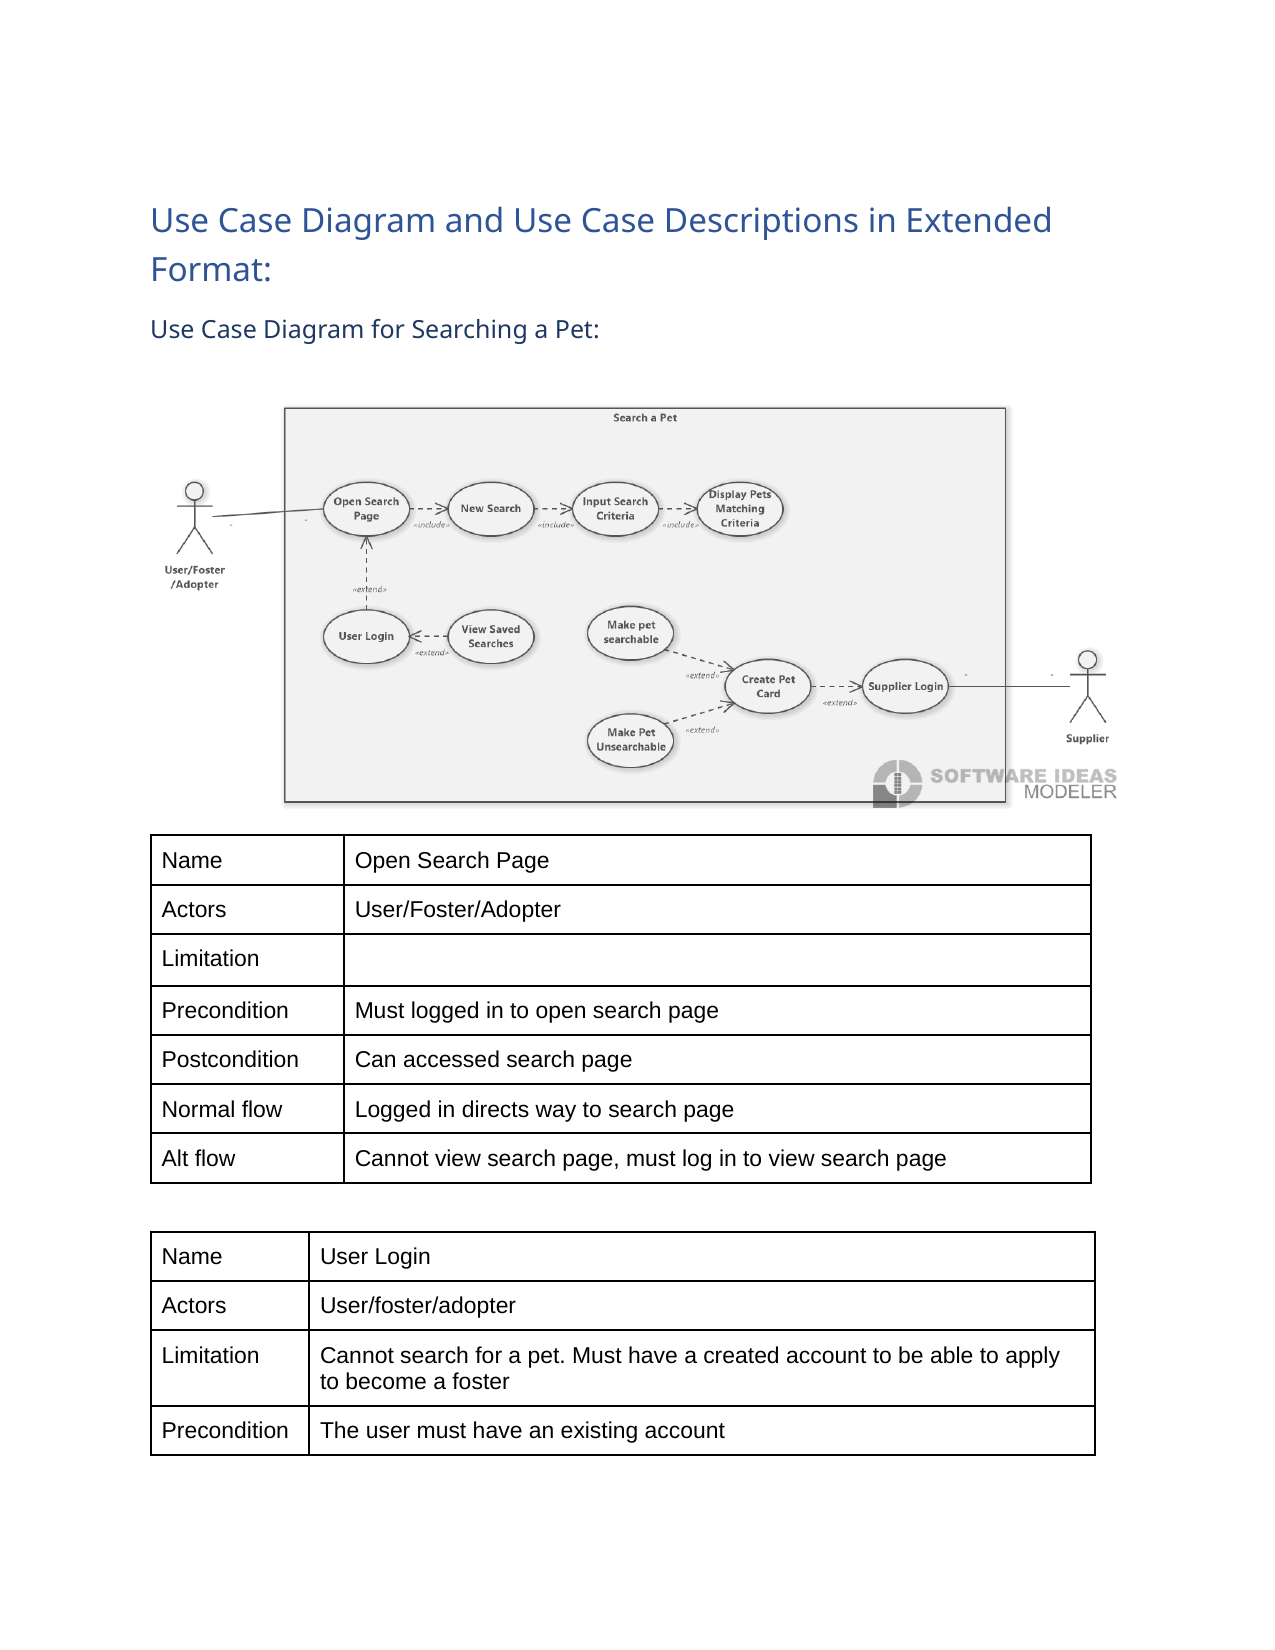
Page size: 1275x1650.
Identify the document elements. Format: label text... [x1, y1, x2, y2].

subtitle Use Case Diagram for Searching a Pet: [150, 311, 1125, 346]
table_cell Can accessed search page [345, 1036, 1090, 1083]
table_cell Normal flow [152, 1085, 343, 1132]
table_header User Login [310, 1233, 1094, 1280]
table_cell Actors [152, 1282, 308, 1329]
table_cell [345, 935, 1090, 984]
table_cell Limitation [152, 935, 343, 984]
table_cell User/foster/adopter [310, 1282, 1094, 1329]
table_cell Precondition [152, 987, 343, 1034]
table_cell Precondition [152, 1407, 308, 1454]
table_cell Actors [152, 886, 343, 933]
text Use Case Diagram and Use Case Descriptions in Extended Format: [150, 197, 1125, 291]
table_cell Cannot view search page, must log in to view search page [345, 1134, 1090, 1182]
table_header Open Search Page [345, 836, 1090, 883]
table_cell The user must have an existing account [310, 1407, 1094, 1454]
table_cell Postcondition [152, 1036, 343, 1083]
table_cell Logged in directs way to search page [345, 1085, 1090, 1132]
table_header Name [152, 1233, 308, 1280]
table_cell Alt flow [152, 1134, 343, 1182]
table_cell User/Foster/Adopter [345, 886, 1090, 933]
picture [150, 395, 1124, 816]
table_cell Must logged in to open search page [345, 987, 1090, 1034]
table_cell Cannot search for a pet. Must have a created account to be able to apply to become a foster [310, 1331, 1094, 1405]
table_header Name [152, 836, 343, 883]
table_cell Limitation [152, 1331, 308, 1405]
